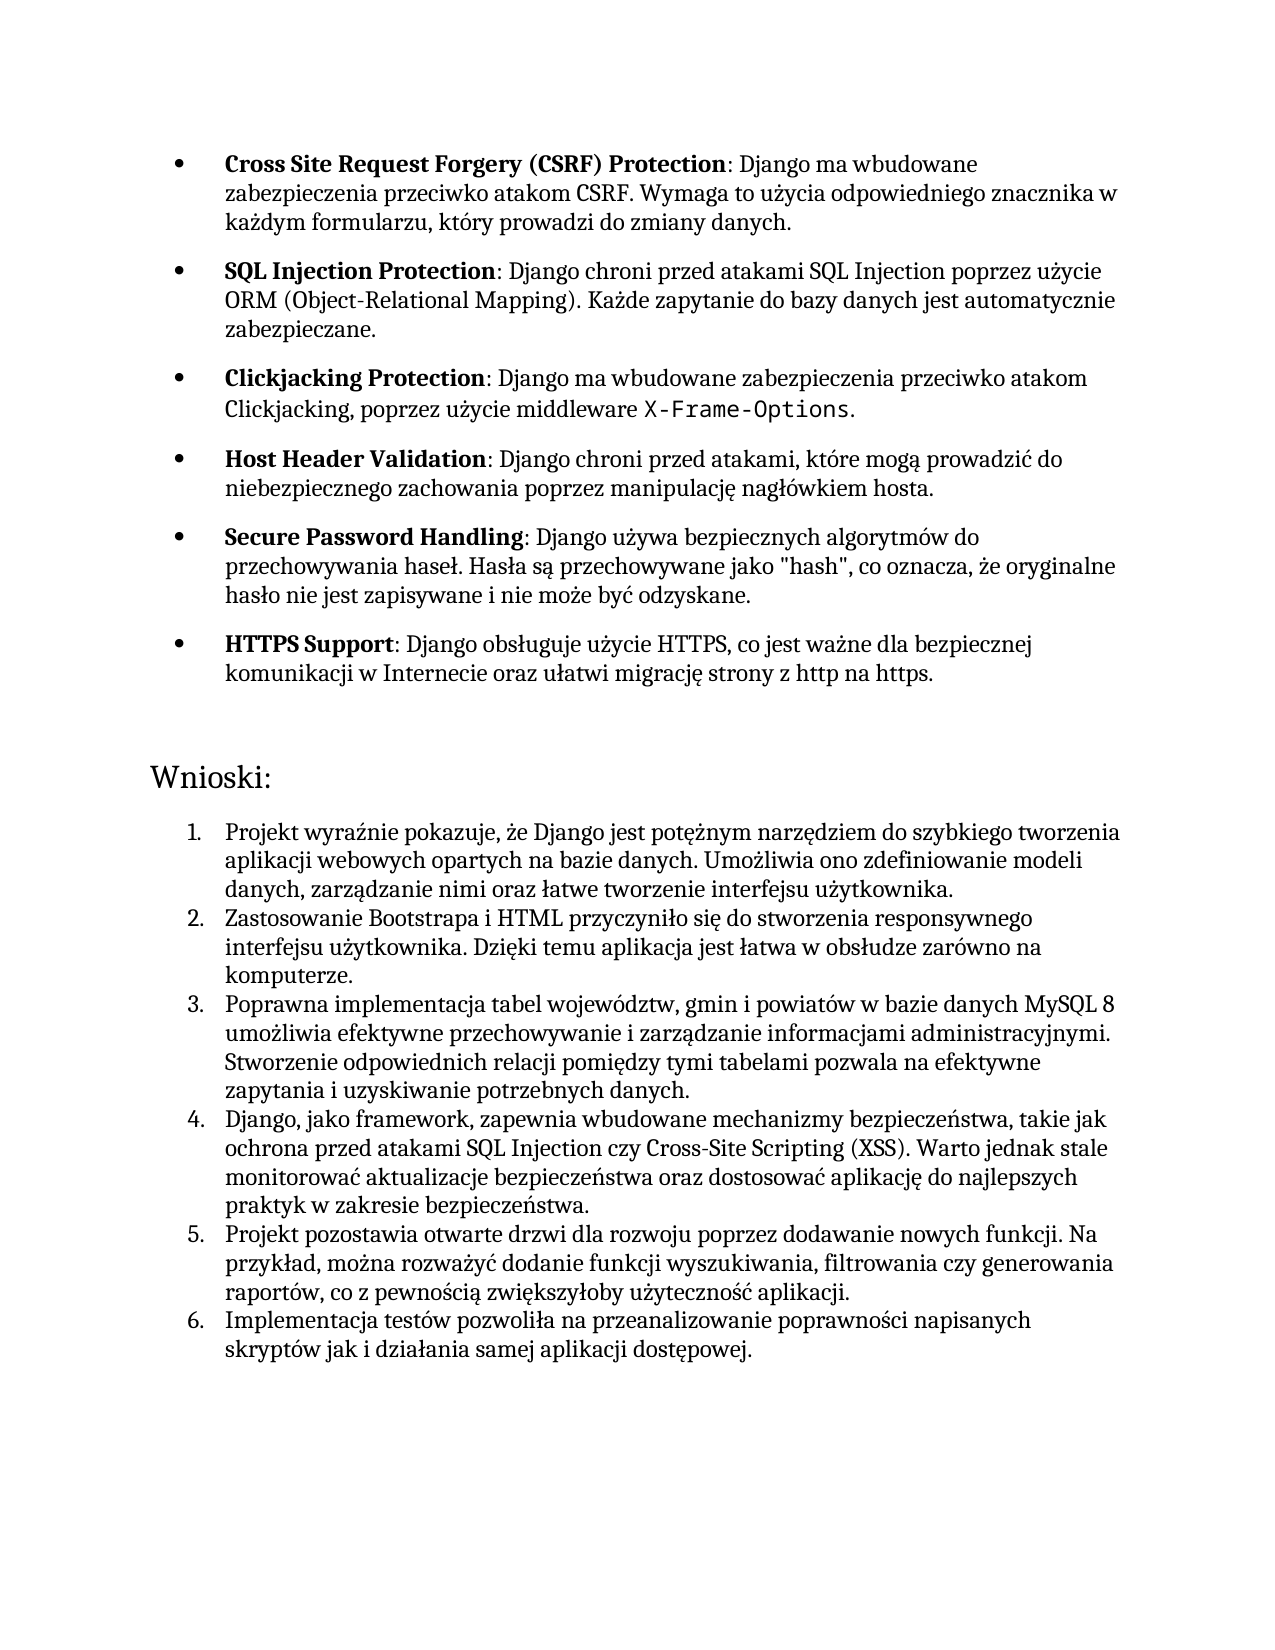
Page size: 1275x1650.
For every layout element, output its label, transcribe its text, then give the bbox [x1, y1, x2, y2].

list Django, jako framework, zapewnia wbudowane mechanizmy bezpieczeństwa, takie jak ochrona przed atakami SQL Injection czy Cross-Site Scripting (XSS). Warto jednak stale monitorować aktualizacje bezpieczeństwa oraz dostosować aplikację do najlepszych praktyk w zakresie bezpieczeństwa. [187, 1105, 1125, 1220]
list Projekt wyraźnie pokazuje, że Django jest potężnym narzędziem do szybkiego tworzenia aplikacji webowych opartych na bazie danych. Umożliwia ono zdefiniowanie modeli danych, zarządzanie nimi oraz łatwe tworzenie interfejsu użytkownika. [187, 817, 1125, 904]
list Poprawna implementacja tabel województw, gmin i powiatów w bazie danych MySQL 8 umożliwia efektywne przechowywanie i zarządzanie informacjami administracyjnymi. Stworzenie odpowiednich relacji pomiędzy tymi tabelami pozwala na efektywne zapytania i uzyskiwanie potrzebnych danych. [187, 990, 1125, 1105]
text Wnioski: [150, 758, 1125, 797]
list Cross Site Request Forgery (CSRF) Protection: Django ma wbudowane zabezpieczenia przeciwko atakom CSRF. Wymaga to użycia odpowiedniego znacznika w każdym formularzu, który prowadzi do zmiany danych. [175, 150, 1125, 236]
list Host Header Validation: Django chroni przed atakami, które mogą prowadzić do niebezpiecznego zachowania poprzez manipulację nagłówkiem hosta. [175, 445, 1125, 502]
list Implementacja testów pozwoliła na przeanalizowanie poprawności napisanych skryptów jak i działania samej aplikacji dostępowej. [187, 1306, 1125, 1364]
list SQL Injection Protection: Django chroni przed atakami SQL Injection poprzez użycie ORM (Object-Relational Mapping). Każde zapytanie do bazy danych jest automatycznie zabezpieczane. [175, 257, 1125, 343]
list Clickjacking Protection: Django ma wbudowane zabezpieczenia przeciwko atakom Clickjacking, poprzez użycie middleware X-Frame-Options. [175, 364, 1125, 424]
list Zastosowanie Bootstrapa i HTML przyczyniło się do stworzenia responsywnego interfejsu użytkownika. Dzięki temu aplikacja jest łatwa w obsłudze zarówno na komputerze. [187, 904, 1125, 990]
list HTTPS Support: Django obsługuje użycie HTTPS, co jest ważne dla bezpiecznej komunikacji w Internecie oraz ułatwi migrację strony z http na https. [175, 630, 1125, 688]
list Projekt pozostawia otwarte drzwi dla rozwoju poprzez dodawanie nowych funkcji. Na przykład, można rozważyć dodanie funkcji wyszukiwania, filtrowania czy generowania raportów, co z pewnością zwiększyłoby użyteczność aplikacji. [187, 1220, 1125, 1306]
list Secure Password Handling: Django używa bezpiecznych algorytmów do przechowywania haseł. Hasła są przechowywane jako "hash", co oznacza, że oryginalne hasło nie jest zapisywane i nie może być odzyskane. [175, 523, 1125, 609]
